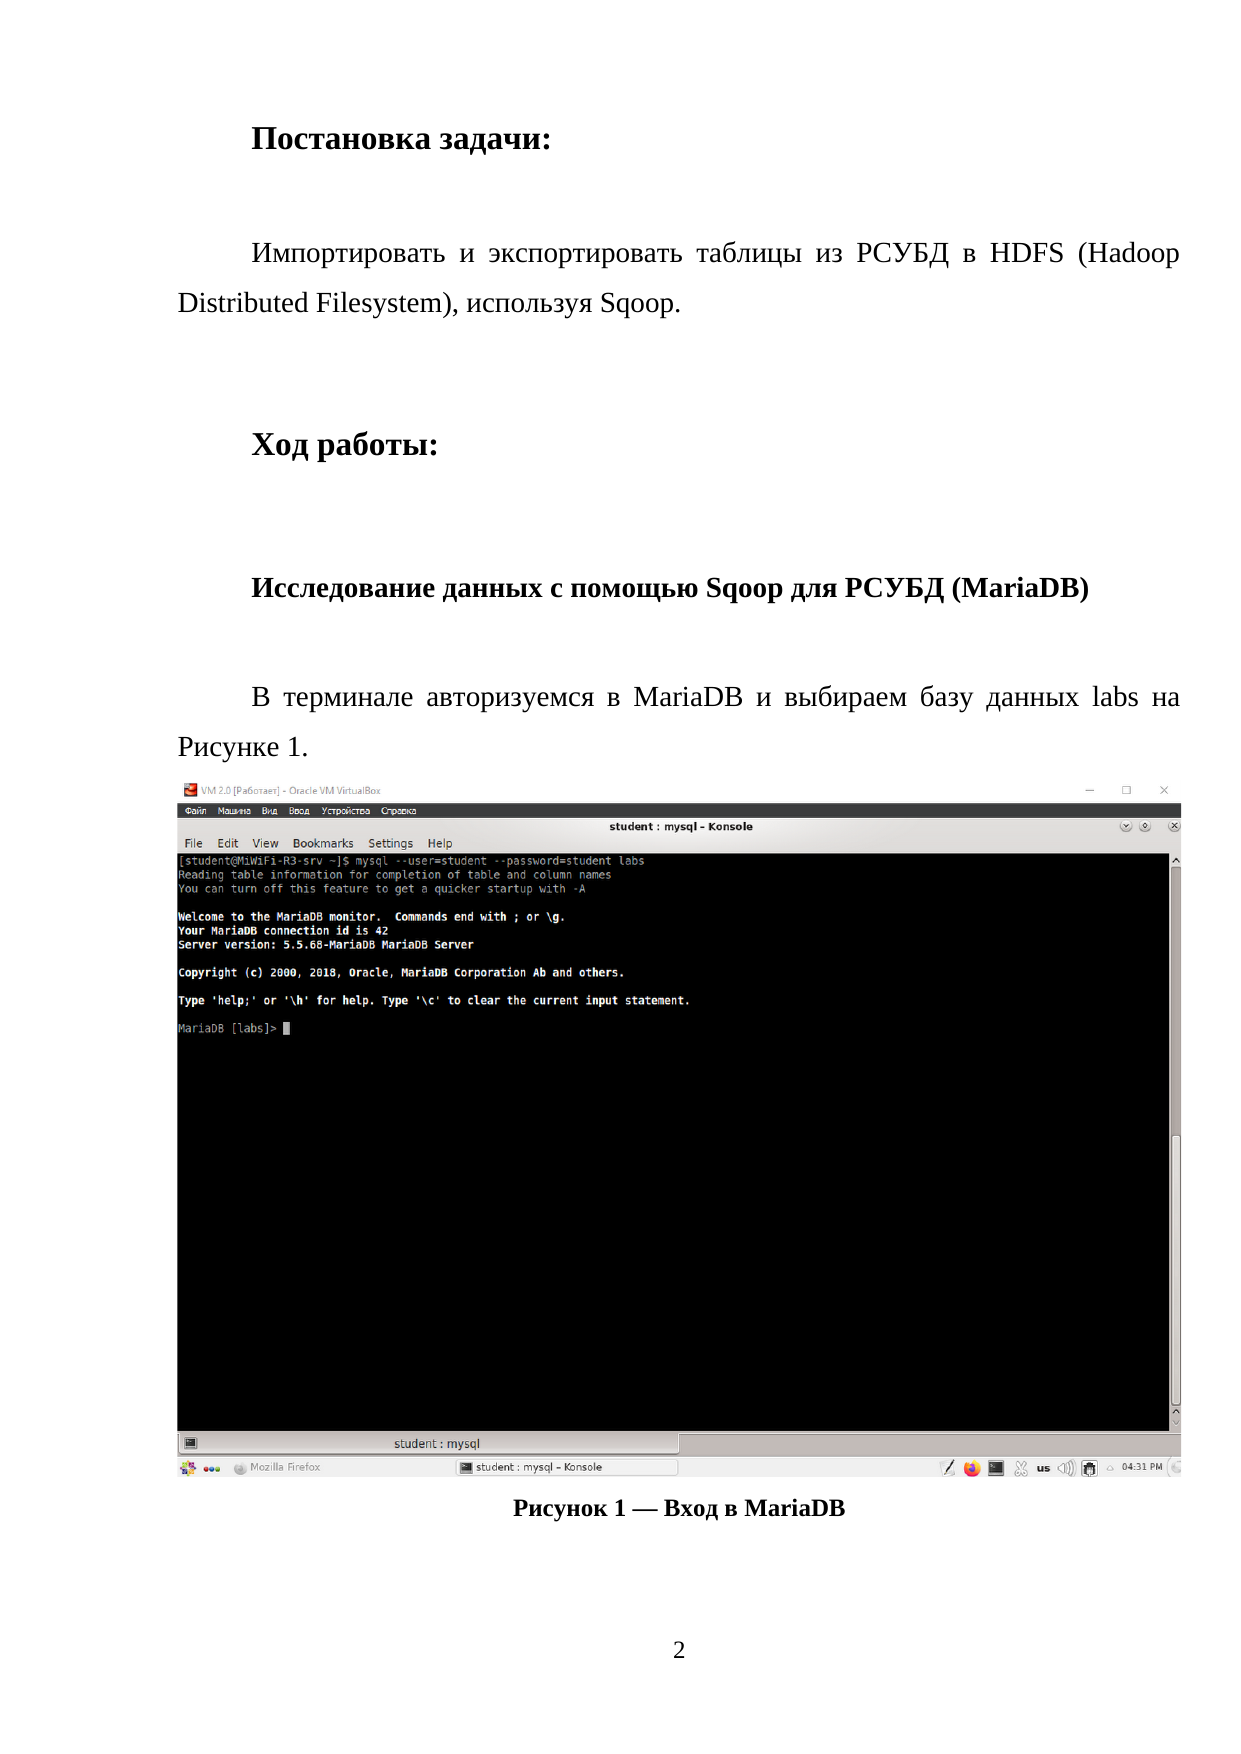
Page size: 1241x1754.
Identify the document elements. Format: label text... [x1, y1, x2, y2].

subtitle Ход работы: [251, 424, 1181, 462]
picture [177, 780, 1182, 1477]
text Рисунок 1 — Вход в MariaDB [177, 1493, 1181, 1522]
text В терминале авторизуемся в MariaDB и выбираем базу данных labs на Рисунке 1. [177, 679, 1181, 763]
subtitle Исследование данных с помощью Sqoop для РСУБД (MariaDB) [251, 570, 1181, 603]
text Импортировать и экспортировать таблицы из РСУБД в HDFS (Hadoop Distributed Filesystem), используя Sqoop. [177, 235, 1181, 318]
subtitle Постановка задачи: [251, 118, 1181, 156]
